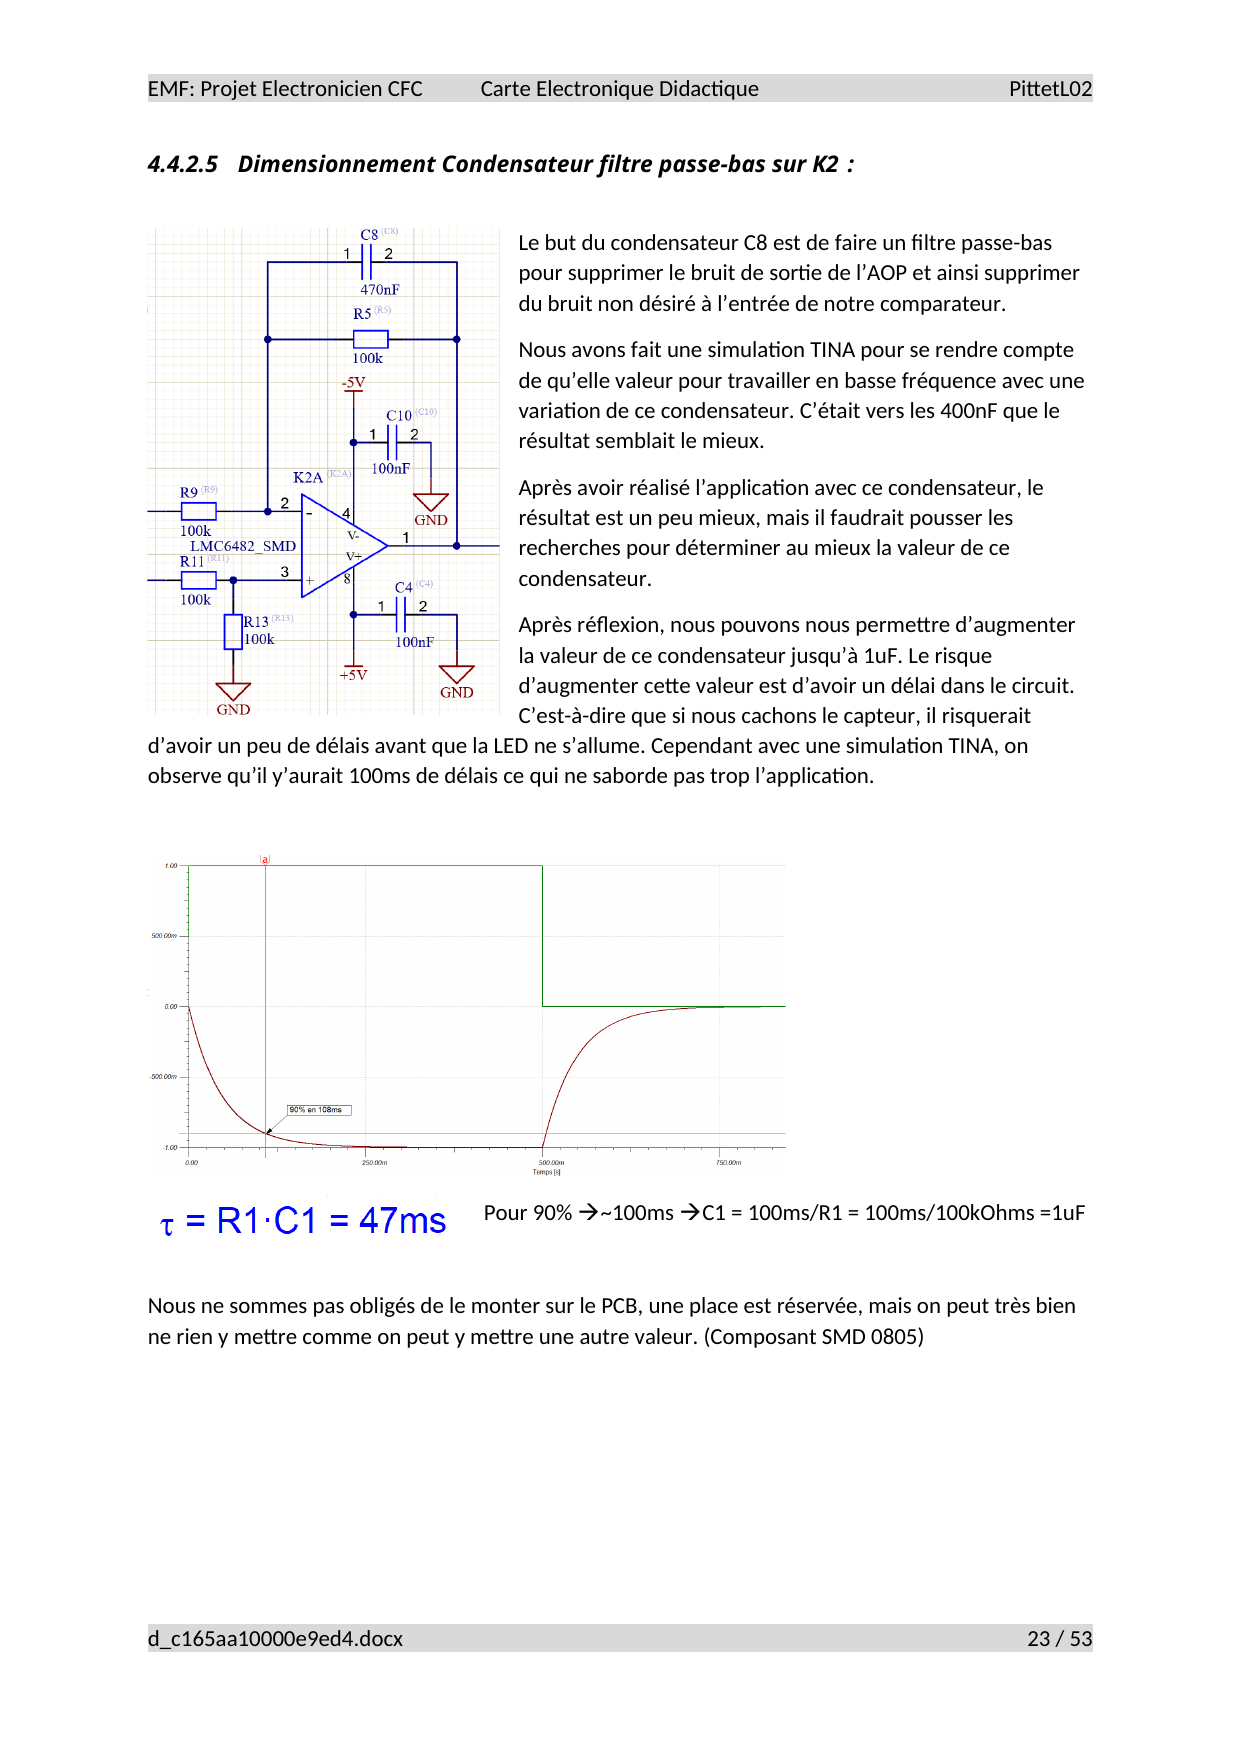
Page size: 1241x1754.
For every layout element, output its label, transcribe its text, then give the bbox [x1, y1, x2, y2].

text Pour 90% ~100ms C1 = 100ms/R1 = 100ms/100kOhms =1uF [460, 1198, 1093, 1226]
subtitle Dimensionnement Condensateur filtre passe-bas sur K2 : [148, 148, 1093, 179]
picture [147, 228, 500, 715]
picture [147, 1182, 460, 1258]
picture [147, 855, 786, 1179]
text Nous ne sommes pas obligés de le monter sur le PCB, une place est réservée, mais on peut très bien ne rien y mettre comme on peut y mettre une autre valeur. (Composant SMD 0805) [148, 1292, 1093, 1350]
text Nous avons fait une simulation TINA pour se rendre compte de qu’elle valeur pour travailler en basse fréquence avec une variation de ce condensateur. C’était vers les 400nF que le résultat semblait le mieux. [500, 336, 1093, 454]
text Après avoir réalisé l’application avec ce condensateur, le résultat est un peu mieux, mais il faudrait pousser les recherches pour déterminer au mieux la valeur de ce condensateur. [500, 473, 1093, 592]
text Le but du condensateur C8 est de faire un filtre passe-bas pour supprimer le bruit de sortie de l’AOP et ainsi supprimer du bruit non désiré à l’entrée de notre comparateur. [500, 228, 1093, 317]
text Après réflexion, nous pouvons nous permettre d’augmenter la valeur de ce condensateur jusqu’à 1uF. Le risque d’augmenter cette valeur est d’avoir un délai dans le circuit. C’est-à-dire que si nous cachons le capteur, il risquerait d’avoir un peu de délais avant que la LED ne s’allume. Cependant avec une simulation TINA, on observe qu’il y’aurait 100ms de délais ce qui ne saborde pas trop l’application. [148, 611, 1093, 789]
